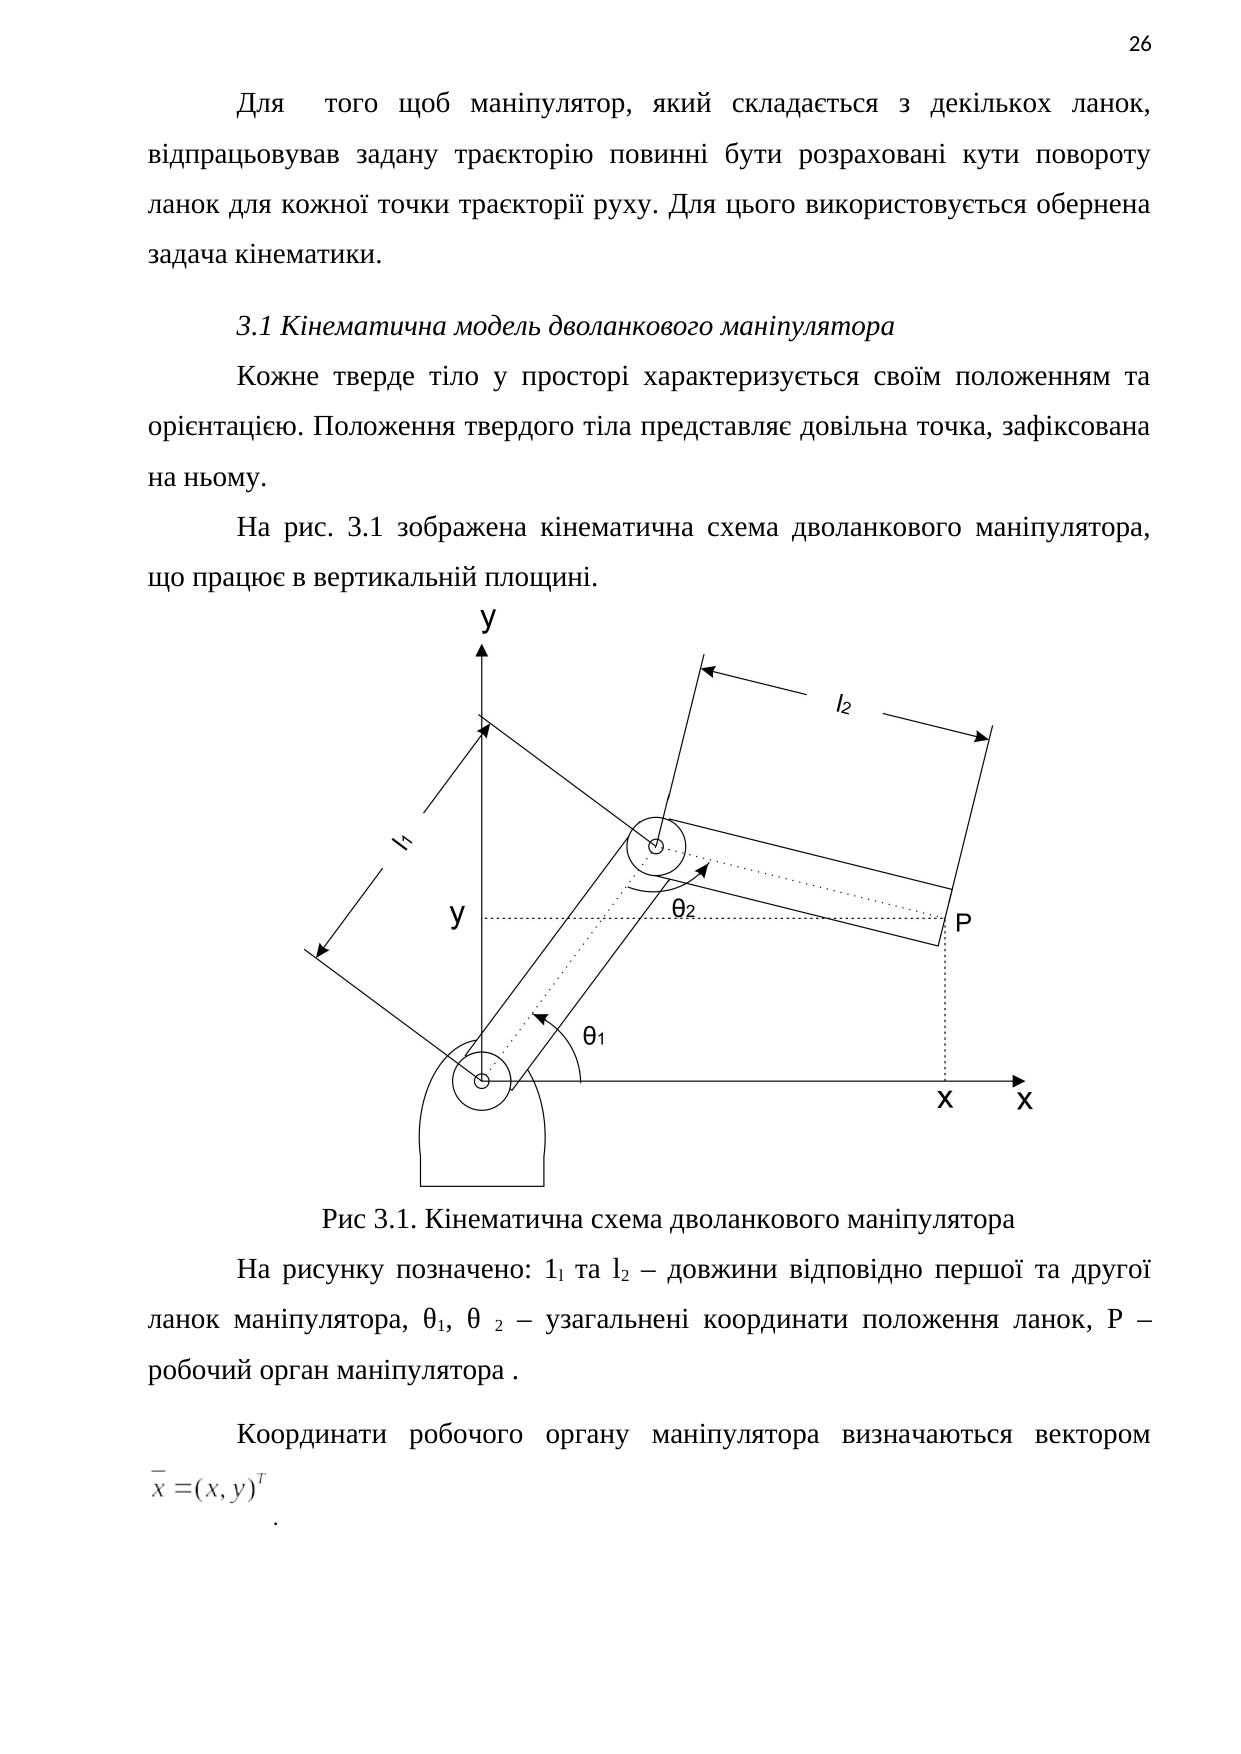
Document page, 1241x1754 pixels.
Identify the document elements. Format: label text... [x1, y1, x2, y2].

picture [303, 609, 1033, 1187]
text На рисунку позначено: 1l та l2 – довжини відповідно першої та другої ланок маніпулятора, θ1, θ 2 – узагальнені координати положення ланок, P –робочий орган маніпулятора . [148, 1251, 1152, 1386]
text Кожне тверде тіло у просторі характеризується своїм положенням та орієнтацією. Положення твердого тіла представляє довільна точка, зафіксована на ньому. [148, 358, 1152, 492]
text Рис 3.1. Кінематична схема дволанкового маніпулятора [185, 1201, 1152, 1234]
text Координати робочого органу маніпулятора визначаються вектором . [148, 1402, 1152, 1531]
text На рис. 3.1 зображена кінематична схема дволанкового маніпулятора, що працює в вертикальній площині. [148, 509, 1152, 593]
text 3.1 Кінематична модель дволанкового маніпулятора [236, 308, 1152, 341]
text Для того щоб маніпулятор, який складається з декількох ланок, відпрацьовував задану траєкторію повинні бути розраховані кути повороту ланок для кожної точки траєкторії руху. Для цього використовується обернена задача кінематики. [148, 86, 1152, 270]
